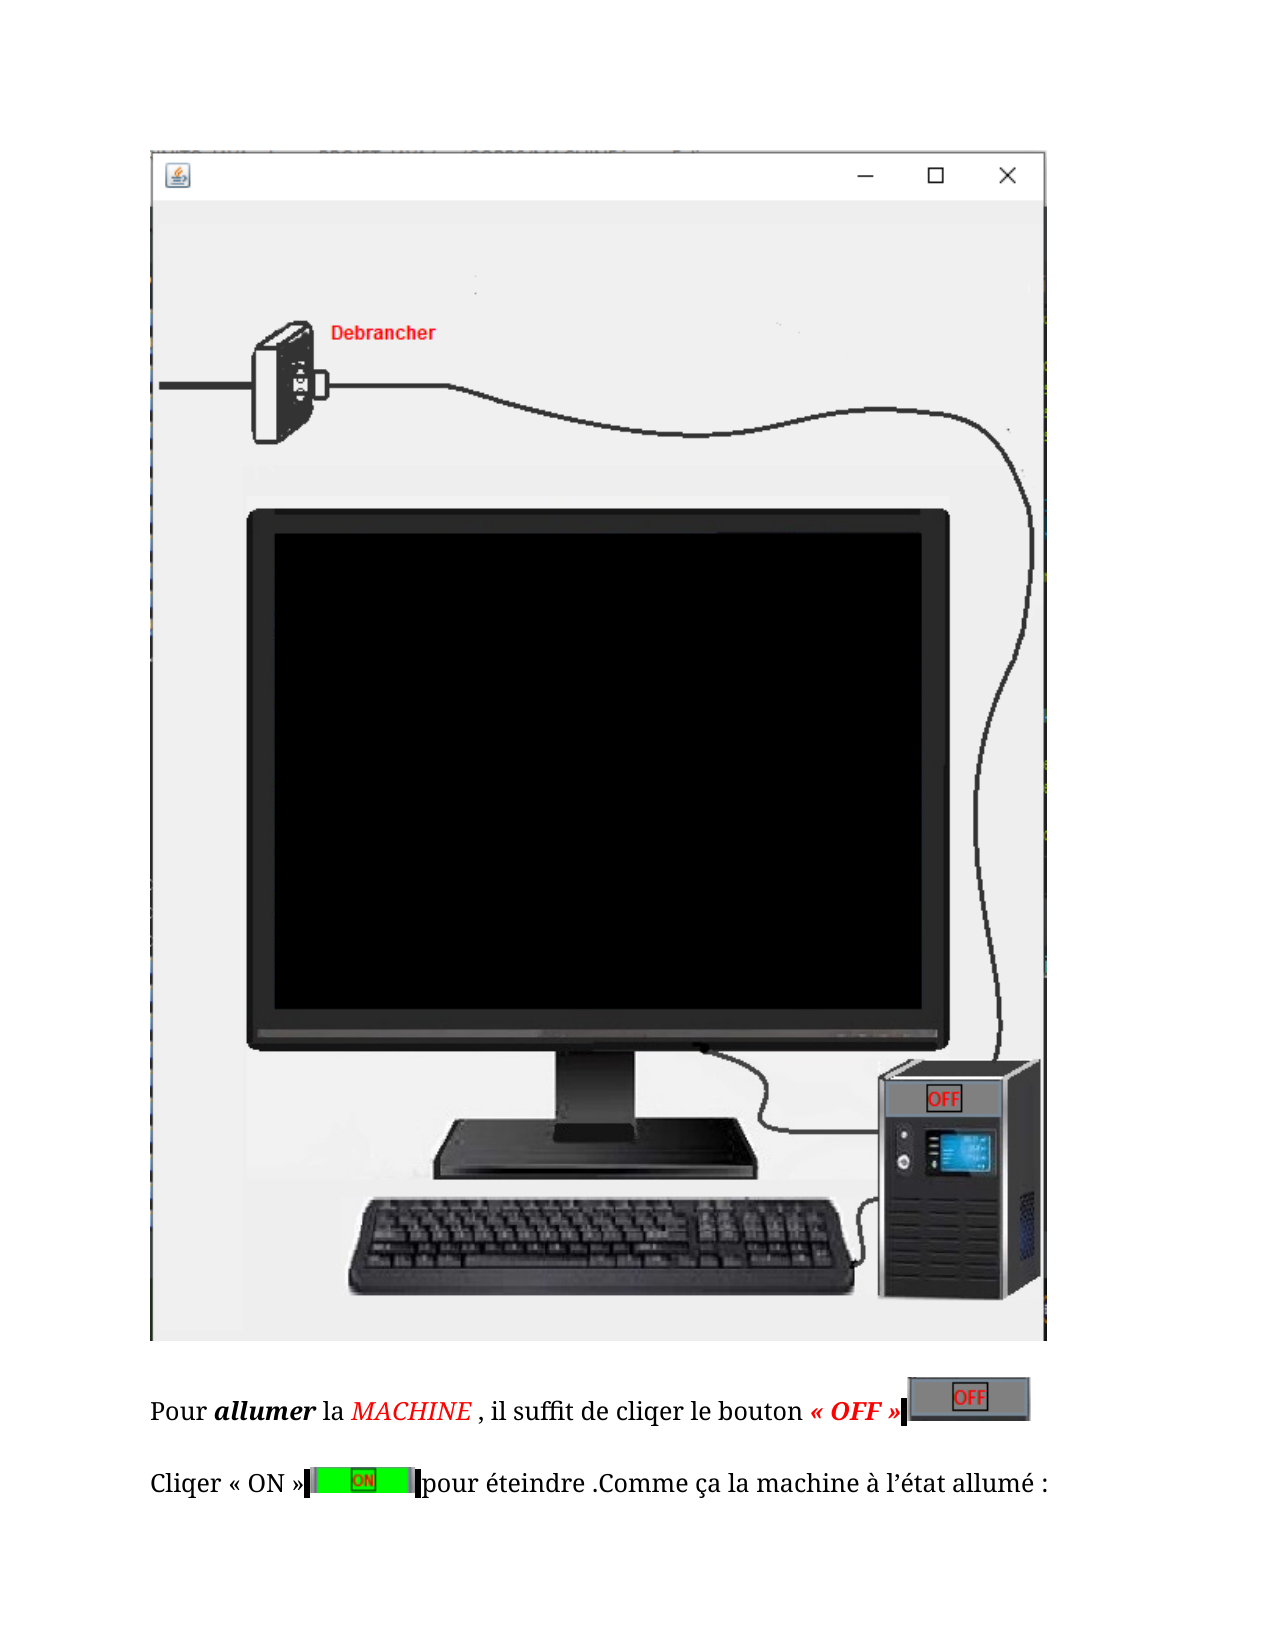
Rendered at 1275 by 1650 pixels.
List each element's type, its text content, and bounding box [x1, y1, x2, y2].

text Cliqer « ON » pour éteindre .Comme ça la machine à l’état allumé : [150, 1466, 1125, 1500]
text Pour allumer la MACHINE , il suffit de cliqer le bouton « OFF » [150, 1377, 1125, 1428]
picture [310, 1467, 415, 1493]
picture [150, 150, 1047, 1341]
picture [907, 1377, 1031, 1421]
